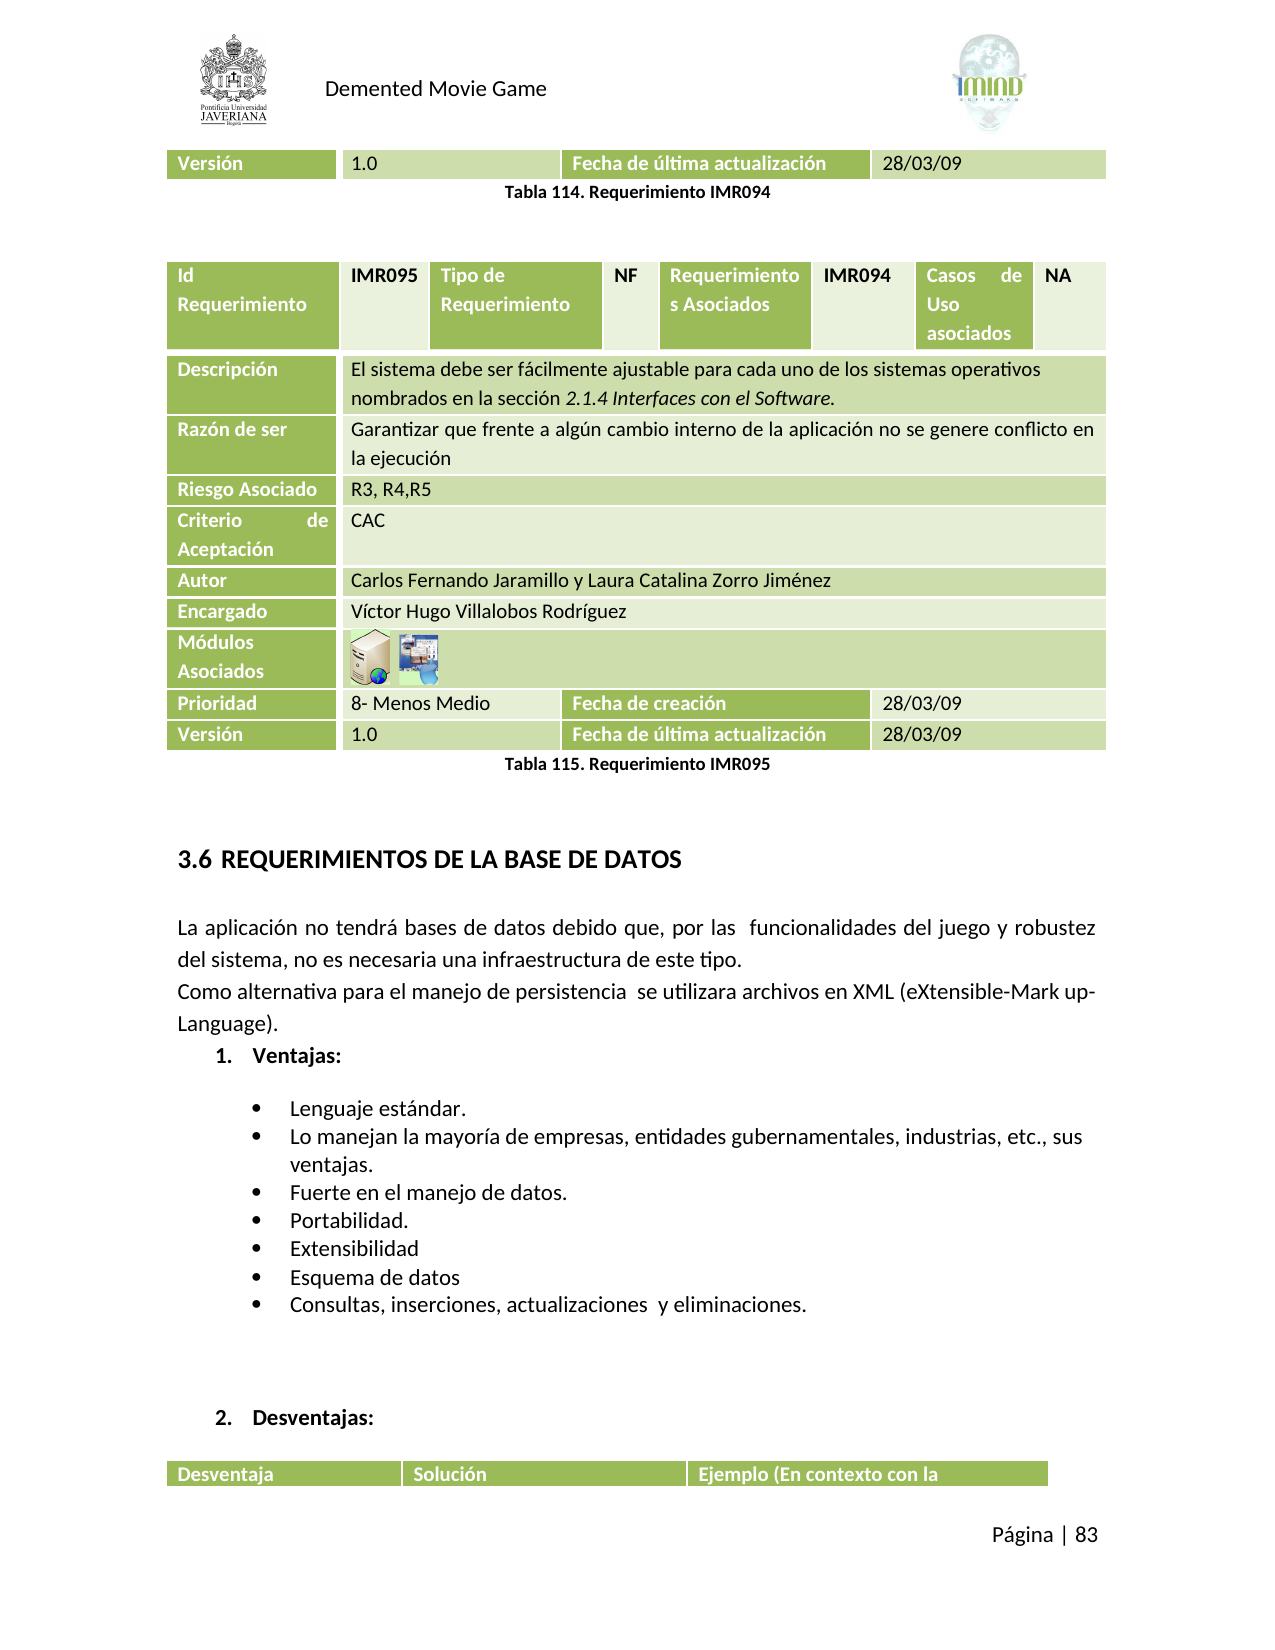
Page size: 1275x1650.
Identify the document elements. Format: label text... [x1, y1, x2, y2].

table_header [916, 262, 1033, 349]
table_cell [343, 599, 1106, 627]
text La aplicación no tendrá bases de datos debido que, por las funcionalidades del juego y robustez del sistema, no es necesaria una infraestructura de este tipo. [177, 913, 1098, 973]
list Desventajas: [215, 1403, 1098, 1431]
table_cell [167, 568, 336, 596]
list Lo manejan la mayoría de empresas, entidades gubernamentales, industrias, etc., sus ventajas. [252, 1122, 1098, 1178]
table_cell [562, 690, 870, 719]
picture [200, 34, 267, 126]
text Tabla 114. Requerimiento IMR094 [177, 181, 1098, 204]
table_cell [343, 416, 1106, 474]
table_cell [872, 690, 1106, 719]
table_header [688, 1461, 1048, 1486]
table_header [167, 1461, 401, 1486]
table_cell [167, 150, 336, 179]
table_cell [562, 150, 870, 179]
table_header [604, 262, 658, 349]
list Portabilidad. [252, 1207, 1098, 1234]
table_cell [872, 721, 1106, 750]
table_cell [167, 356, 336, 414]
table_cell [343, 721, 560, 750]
list Fuerte en el manejo de datos. [252, 1178, 1098, 1207]
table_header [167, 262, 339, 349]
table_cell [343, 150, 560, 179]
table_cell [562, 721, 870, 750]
text Como alternativa para el manejo de persistencia se utilizara archivos en XML (eXtensible-Mark up-Language). [177, 977, 1098, 1037]
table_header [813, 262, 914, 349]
list Esquema de datos [252, 1263, 1098, 1291]
picture [350, 629, 390, 685]
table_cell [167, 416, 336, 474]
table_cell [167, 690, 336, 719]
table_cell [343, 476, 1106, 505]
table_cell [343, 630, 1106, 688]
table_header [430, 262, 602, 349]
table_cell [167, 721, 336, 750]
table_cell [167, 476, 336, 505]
picture [951, 34, 1033, 138]
list Ventajas: [215, 1041, 1098, 1069]
subtitle REQUERIMIENTOS DE LA BASE DE DATOS [177, 843, 1098, 876]
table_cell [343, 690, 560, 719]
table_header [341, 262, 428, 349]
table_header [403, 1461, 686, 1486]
text Tabla 115. Requerimiento IMR095 [177, 752, 1098, 775]
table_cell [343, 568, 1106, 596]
list Consultas, inserciones, actualizaciones y eliminaciones. [252, 1291, 1098, 1319]
list Lenguaje estándar. [252, 1094, 1098, 1122]
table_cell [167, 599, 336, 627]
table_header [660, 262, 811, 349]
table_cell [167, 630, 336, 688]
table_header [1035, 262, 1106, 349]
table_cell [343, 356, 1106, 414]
picture [399, 634, 439, 685]
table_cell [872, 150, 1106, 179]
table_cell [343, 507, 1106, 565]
list Extensibilidad [252, 1234, 1098, 1263]
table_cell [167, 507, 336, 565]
